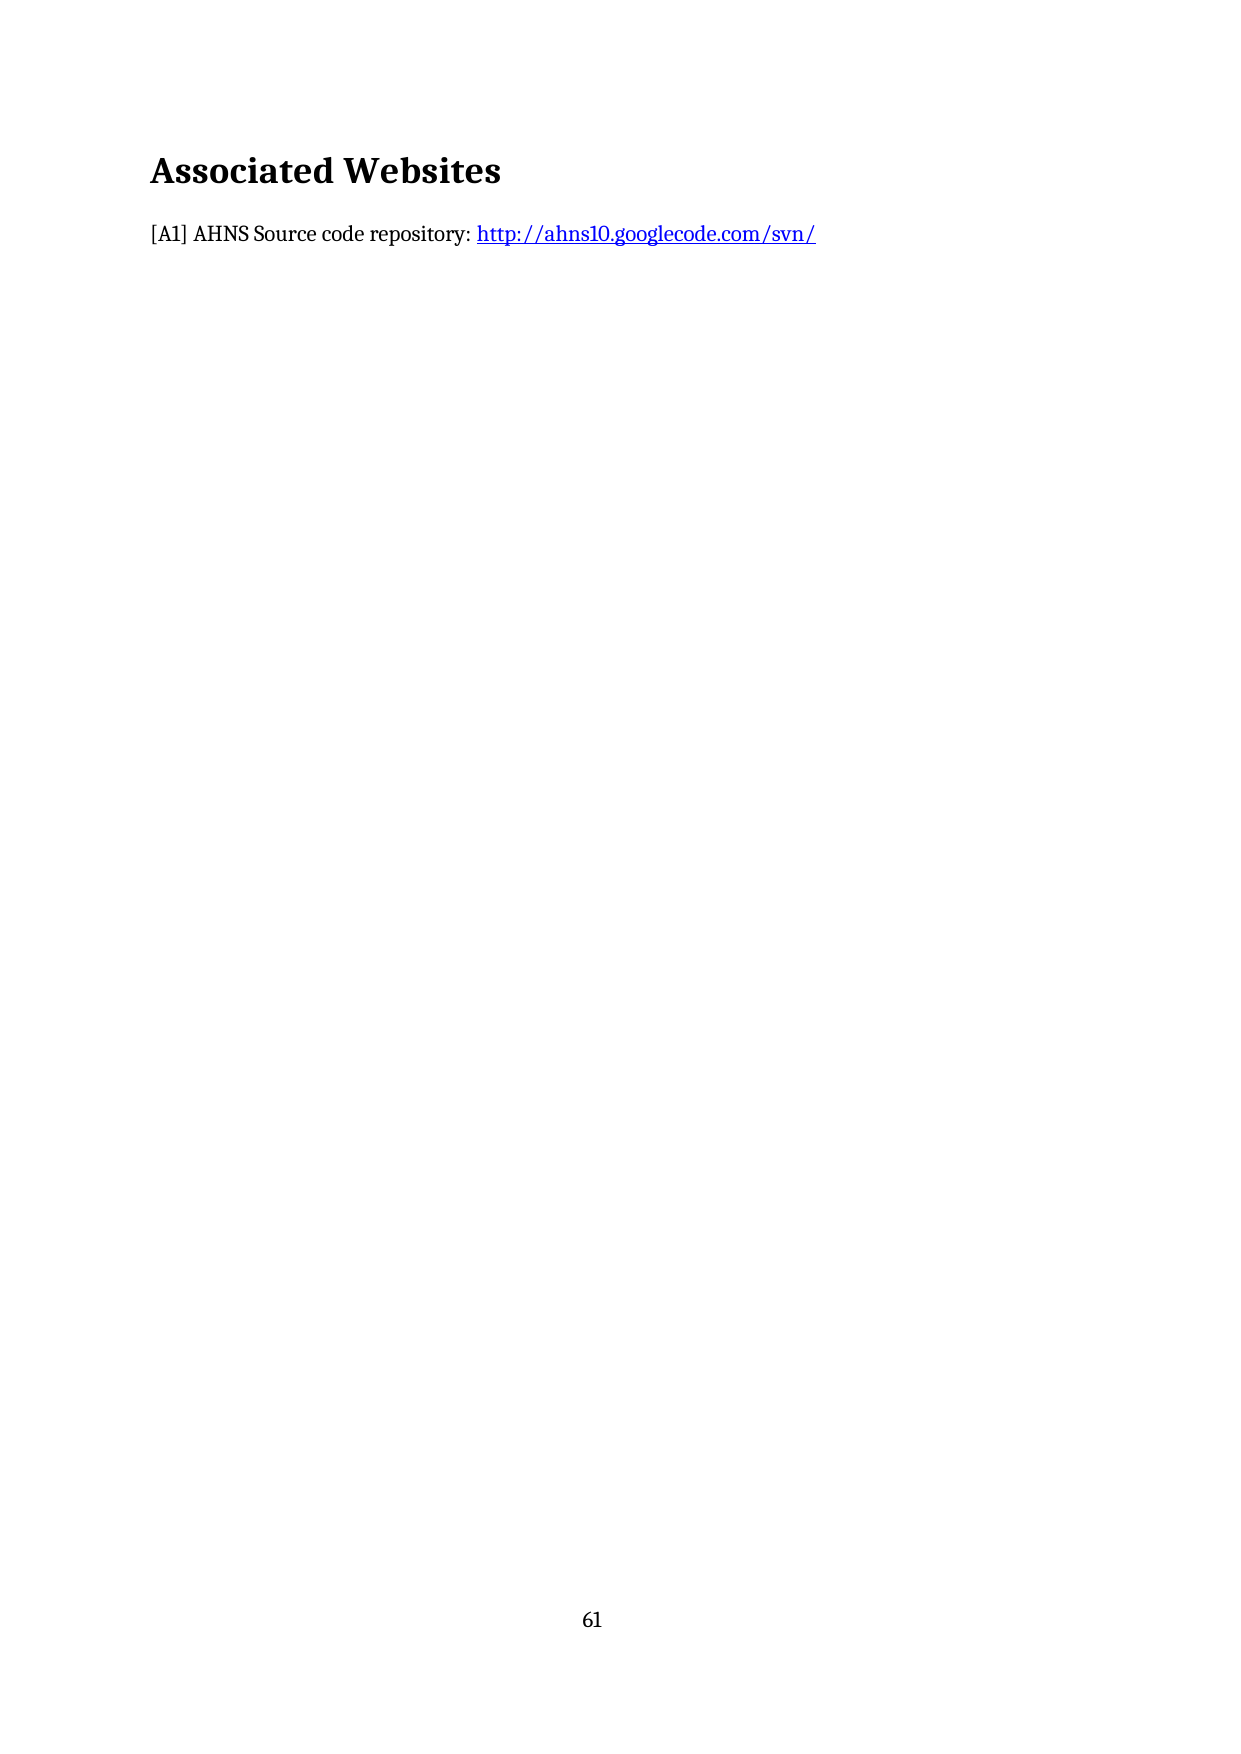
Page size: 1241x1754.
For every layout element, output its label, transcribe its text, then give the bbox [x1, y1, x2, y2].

subtitle Associated Websites [150, 150, 1034, 193]
text [A1] AHNS Source code repository: http://ahns10.googlecode.com/svn/ [150, 220, 1034, 247]
